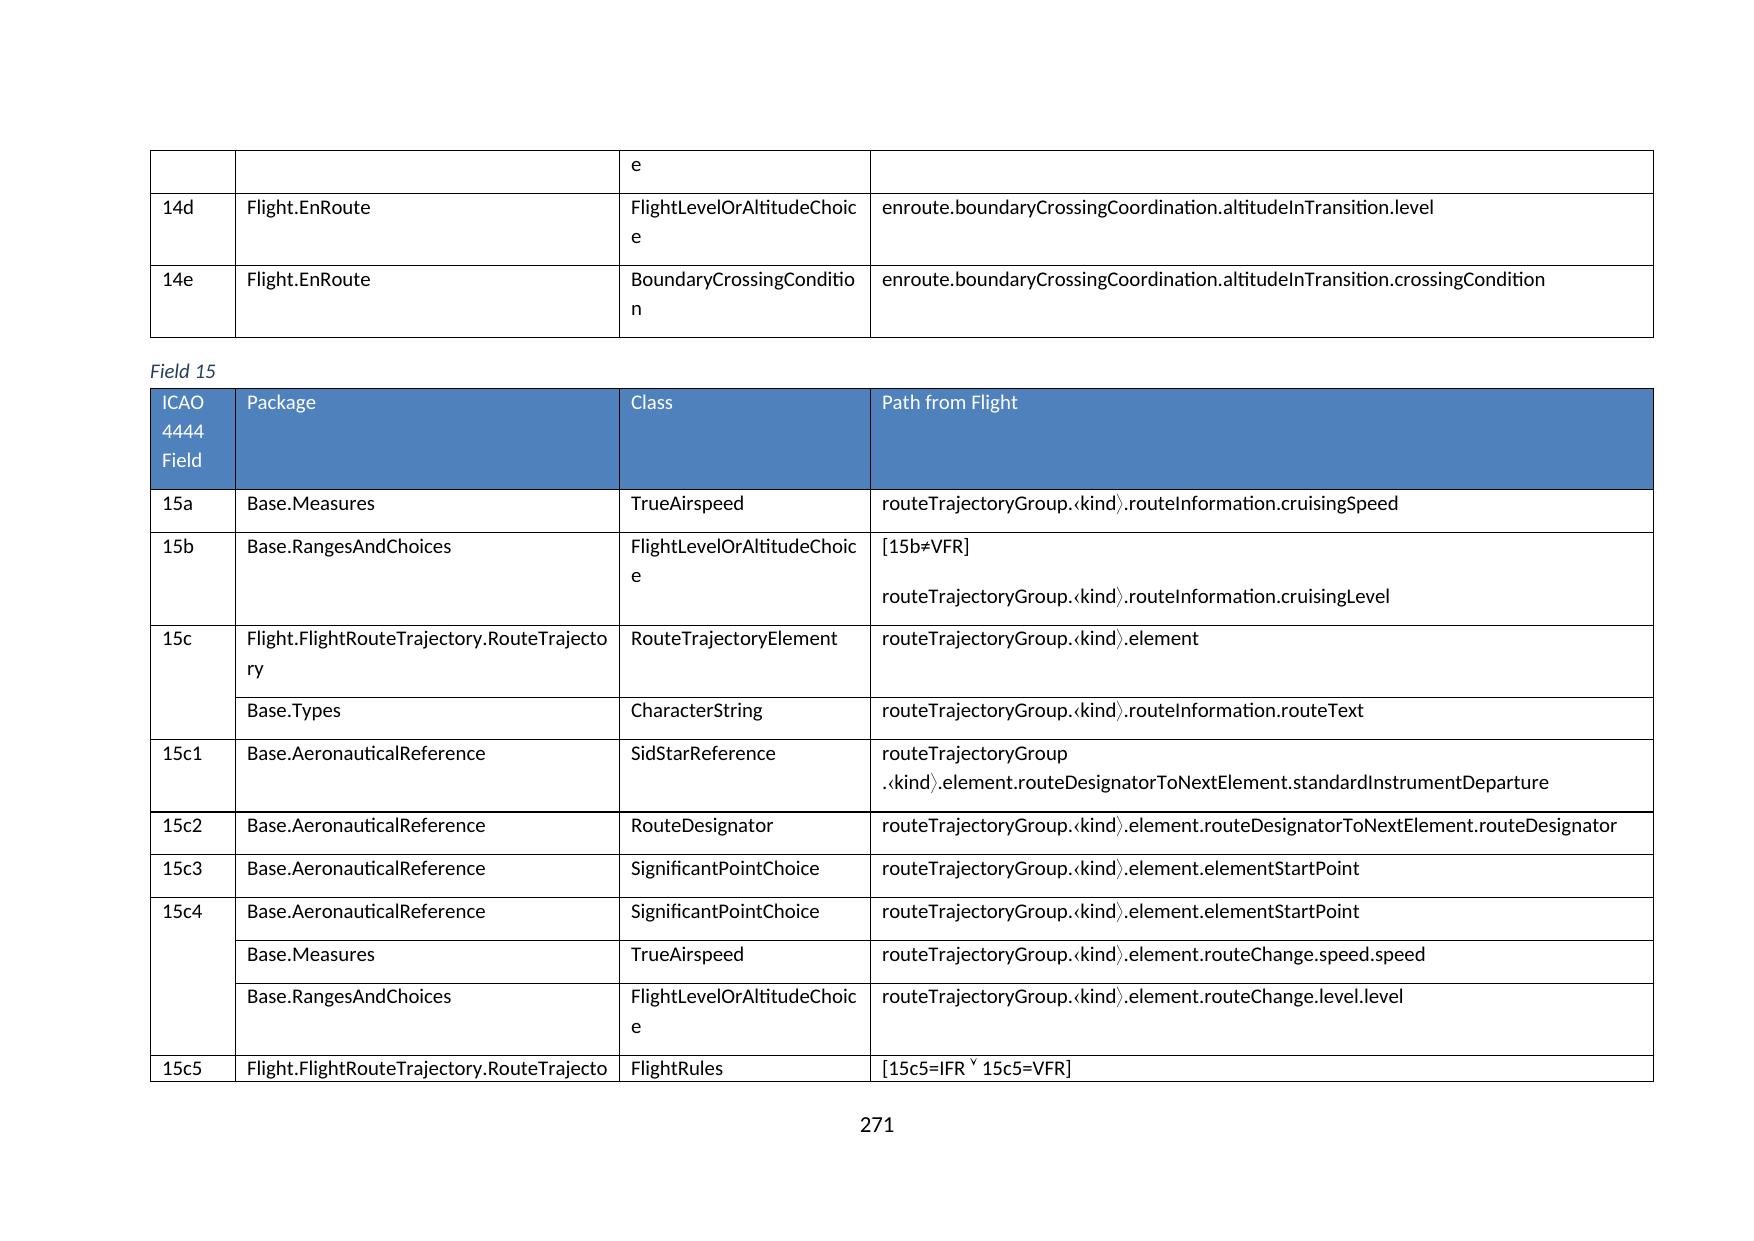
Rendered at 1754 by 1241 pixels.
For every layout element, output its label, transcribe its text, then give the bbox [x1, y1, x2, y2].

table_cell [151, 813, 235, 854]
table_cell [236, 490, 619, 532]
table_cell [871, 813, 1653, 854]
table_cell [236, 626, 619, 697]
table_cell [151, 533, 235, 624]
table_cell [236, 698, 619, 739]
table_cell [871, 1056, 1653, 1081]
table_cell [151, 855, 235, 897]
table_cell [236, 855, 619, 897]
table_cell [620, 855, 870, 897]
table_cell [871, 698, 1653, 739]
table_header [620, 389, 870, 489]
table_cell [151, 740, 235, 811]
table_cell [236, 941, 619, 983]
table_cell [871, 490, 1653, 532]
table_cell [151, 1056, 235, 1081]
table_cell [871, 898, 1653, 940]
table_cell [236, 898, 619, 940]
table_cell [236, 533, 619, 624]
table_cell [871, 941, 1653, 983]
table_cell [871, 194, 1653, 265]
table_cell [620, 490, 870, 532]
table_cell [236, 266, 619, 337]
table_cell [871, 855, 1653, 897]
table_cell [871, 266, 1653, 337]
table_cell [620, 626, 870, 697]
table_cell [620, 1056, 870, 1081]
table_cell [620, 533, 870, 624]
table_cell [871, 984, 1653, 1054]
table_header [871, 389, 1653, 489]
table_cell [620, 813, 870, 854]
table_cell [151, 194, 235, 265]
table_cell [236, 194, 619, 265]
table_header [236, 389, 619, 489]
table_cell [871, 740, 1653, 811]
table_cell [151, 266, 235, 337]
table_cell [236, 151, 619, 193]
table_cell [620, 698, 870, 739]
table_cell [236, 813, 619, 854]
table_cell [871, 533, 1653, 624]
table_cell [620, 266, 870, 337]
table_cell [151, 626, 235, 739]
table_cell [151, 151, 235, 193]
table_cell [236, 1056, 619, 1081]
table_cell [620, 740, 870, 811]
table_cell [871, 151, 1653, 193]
subtitle Field 15 [150, 359, 1604, 384]
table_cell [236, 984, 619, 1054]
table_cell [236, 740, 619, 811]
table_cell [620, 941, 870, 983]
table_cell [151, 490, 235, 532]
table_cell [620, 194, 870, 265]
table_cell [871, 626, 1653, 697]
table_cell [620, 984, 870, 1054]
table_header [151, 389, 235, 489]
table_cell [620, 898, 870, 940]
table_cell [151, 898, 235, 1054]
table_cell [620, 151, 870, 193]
